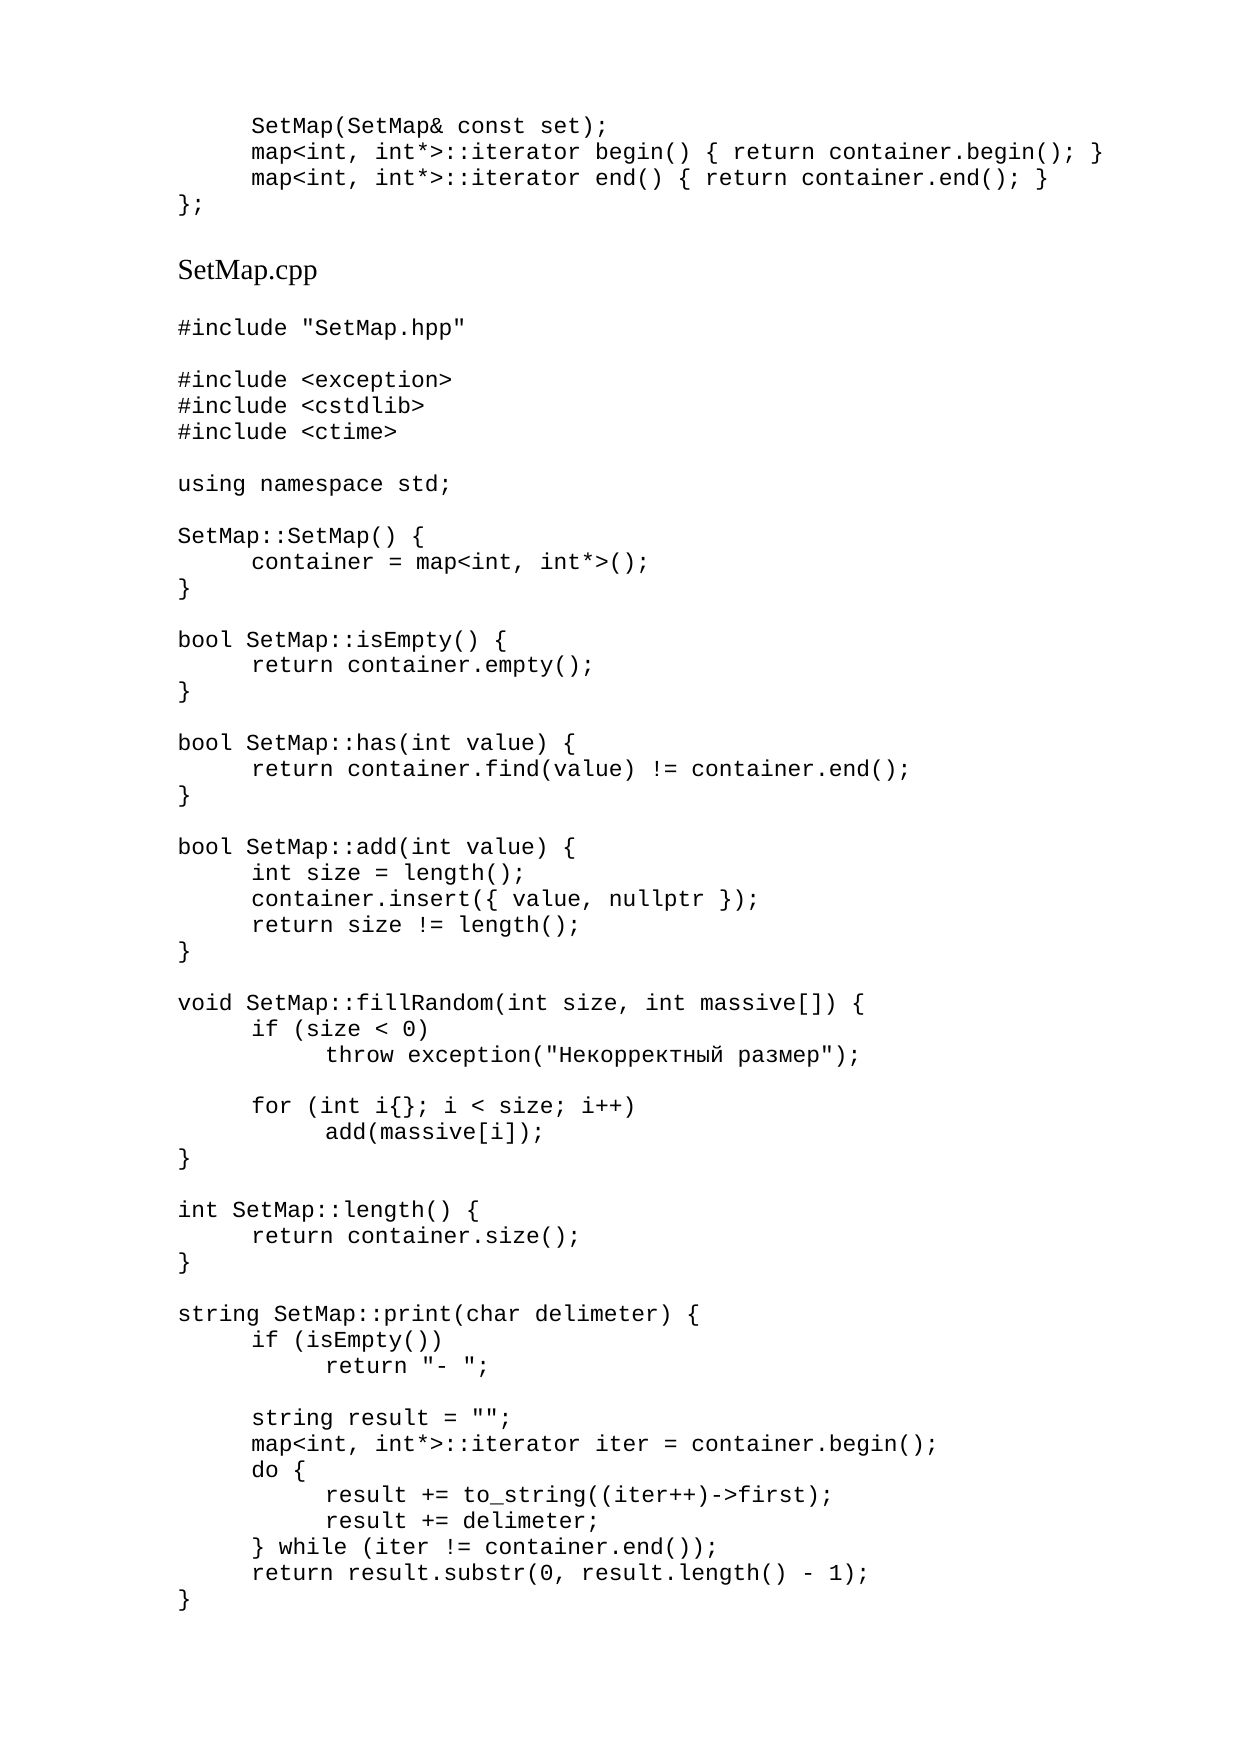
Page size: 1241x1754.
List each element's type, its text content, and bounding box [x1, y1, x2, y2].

text throw exception("Некорректный размер"); [177, 1043, 1152, 1069]
text #include <exception> [177, 368, 1152, 394]
text } [177, 680, 1152, 706]
text } [177, 1588, 1152, 1613]
text void SetMap::fillRandom(int size, int massive[]) { [177, 991, 1152, 1017]
text } while (iter != container.end()); [177, 1536, 1152, 1562]
text bool SetMap::add(int value) { [177, 835, 1152, 861]
text bool SetMap::isEmpty() { [177, 628, 1152, 654]
text map<int, int*>::iterator begin() { return container.begin(); } [177, 141, 1152, 166]
text add(massive[i]); [177, 1121, 1152, 1147]
text string result = ""; [177, 1406, 1152, 1432]
text return container.find(value) != container.end(); [177, 758, 1152, 783]
text } [177, 939, 1152, 965]
text } [177, 576, 1152, 602]
text SetMap(SetMap& const set); [177, 114, 1152, 141]
text return container.size(); [177, 1224, 1152, 1250]
text bool SetMap::has(int value) { [177, 732, 1152, 758]
text }; [177, 192, 1152, 218]
text result += to_string((iter++)->first); [177, 1484, 1152, 1510]
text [177, 1432, 1152, 1458]
text string SetMap::print(char delimeter) { [177, 1302, 1152, 1328]
text } [177, 1147, 1152, 1173]
text using namespace std; [177, 472, 1152, 498]
text container = map<int, int*>(); [177, 550, 1152, 576]
text #include <ctime> [177, 420, 1152, 446]
text return "- "; [177, 1354, 1152, 1380]
text result += delimeter; [177, 1510, 1152, 1536]
text return size != length(); [177, 913, 1152, 939]
text SetMap.cpp [177, 252, 1152, 285]
text return result.substr(0, result.length() - 1); [177, 1562, 1152, 1588]
text int size = length(); [177, 861, 1152, 887]
text int SetMap::length() { [177, 1198, 1152, 1224]
text return container.empty(); [177, 654, 1152, 680]
text } [177, 783, 1152, 809]
text #include <cstdlib> [177, 394, 1152, 420]
text container.insert({ value, nullptr }); [177, 887, 1152, 913]
text do { [177, 1458, 1152, 1484]
text } [177, 1250, 1152, 1276]
text if (size < 0) [177, 1017, 1152, 1043]
text SetMap::SetMap() { [177, 524, 1152, 550]
text for (int i{}; i < size; i++) [177, 1095, 1152, 1121]
text #include "SetMap.hpp" [177, 317, 1152, 343]
text if (isEmpty()) [177, 1328, 1152, 1354]
text map<int, int*>::iterator end() { return container.end(); } [177, 166, 1152, 192]
